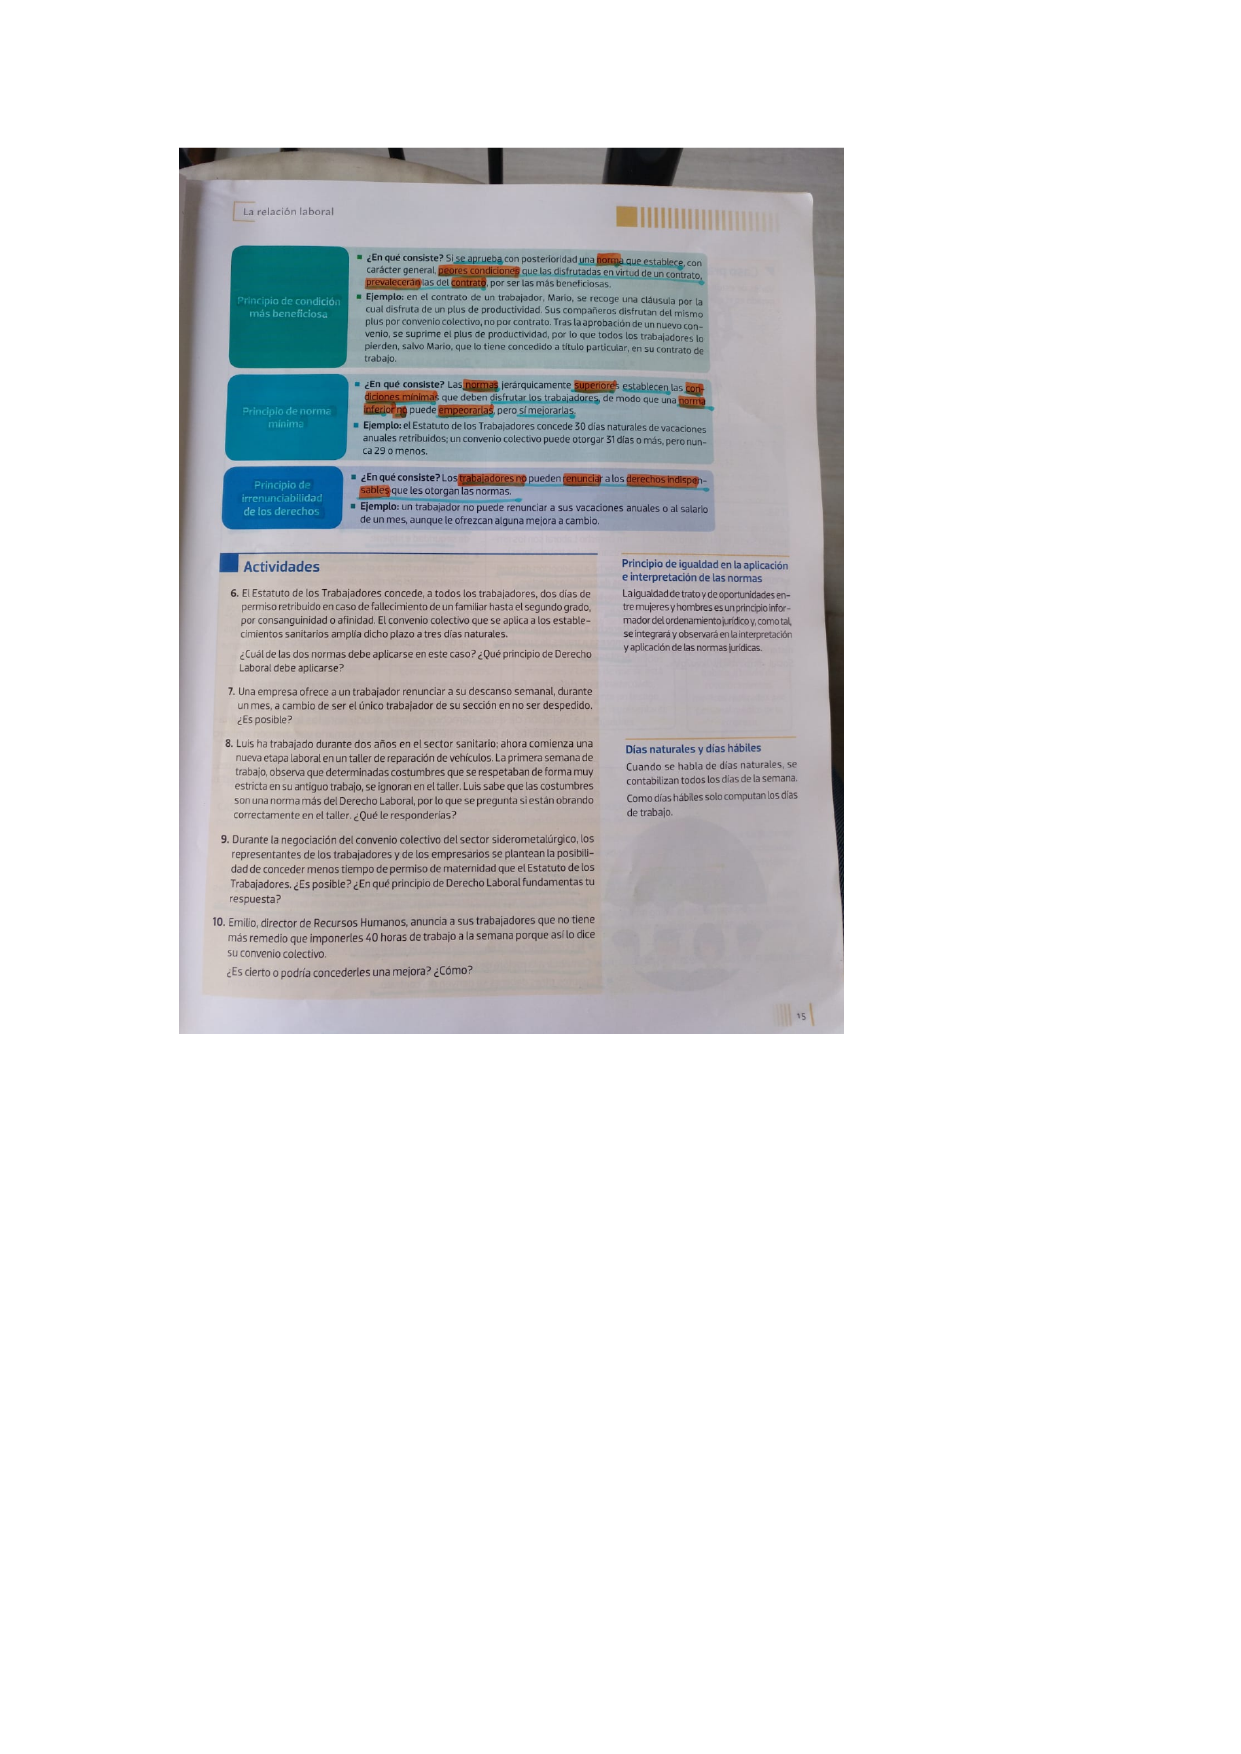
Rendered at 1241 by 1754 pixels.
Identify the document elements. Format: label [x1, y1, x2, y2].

picture [179, 149, 844, 1034]
